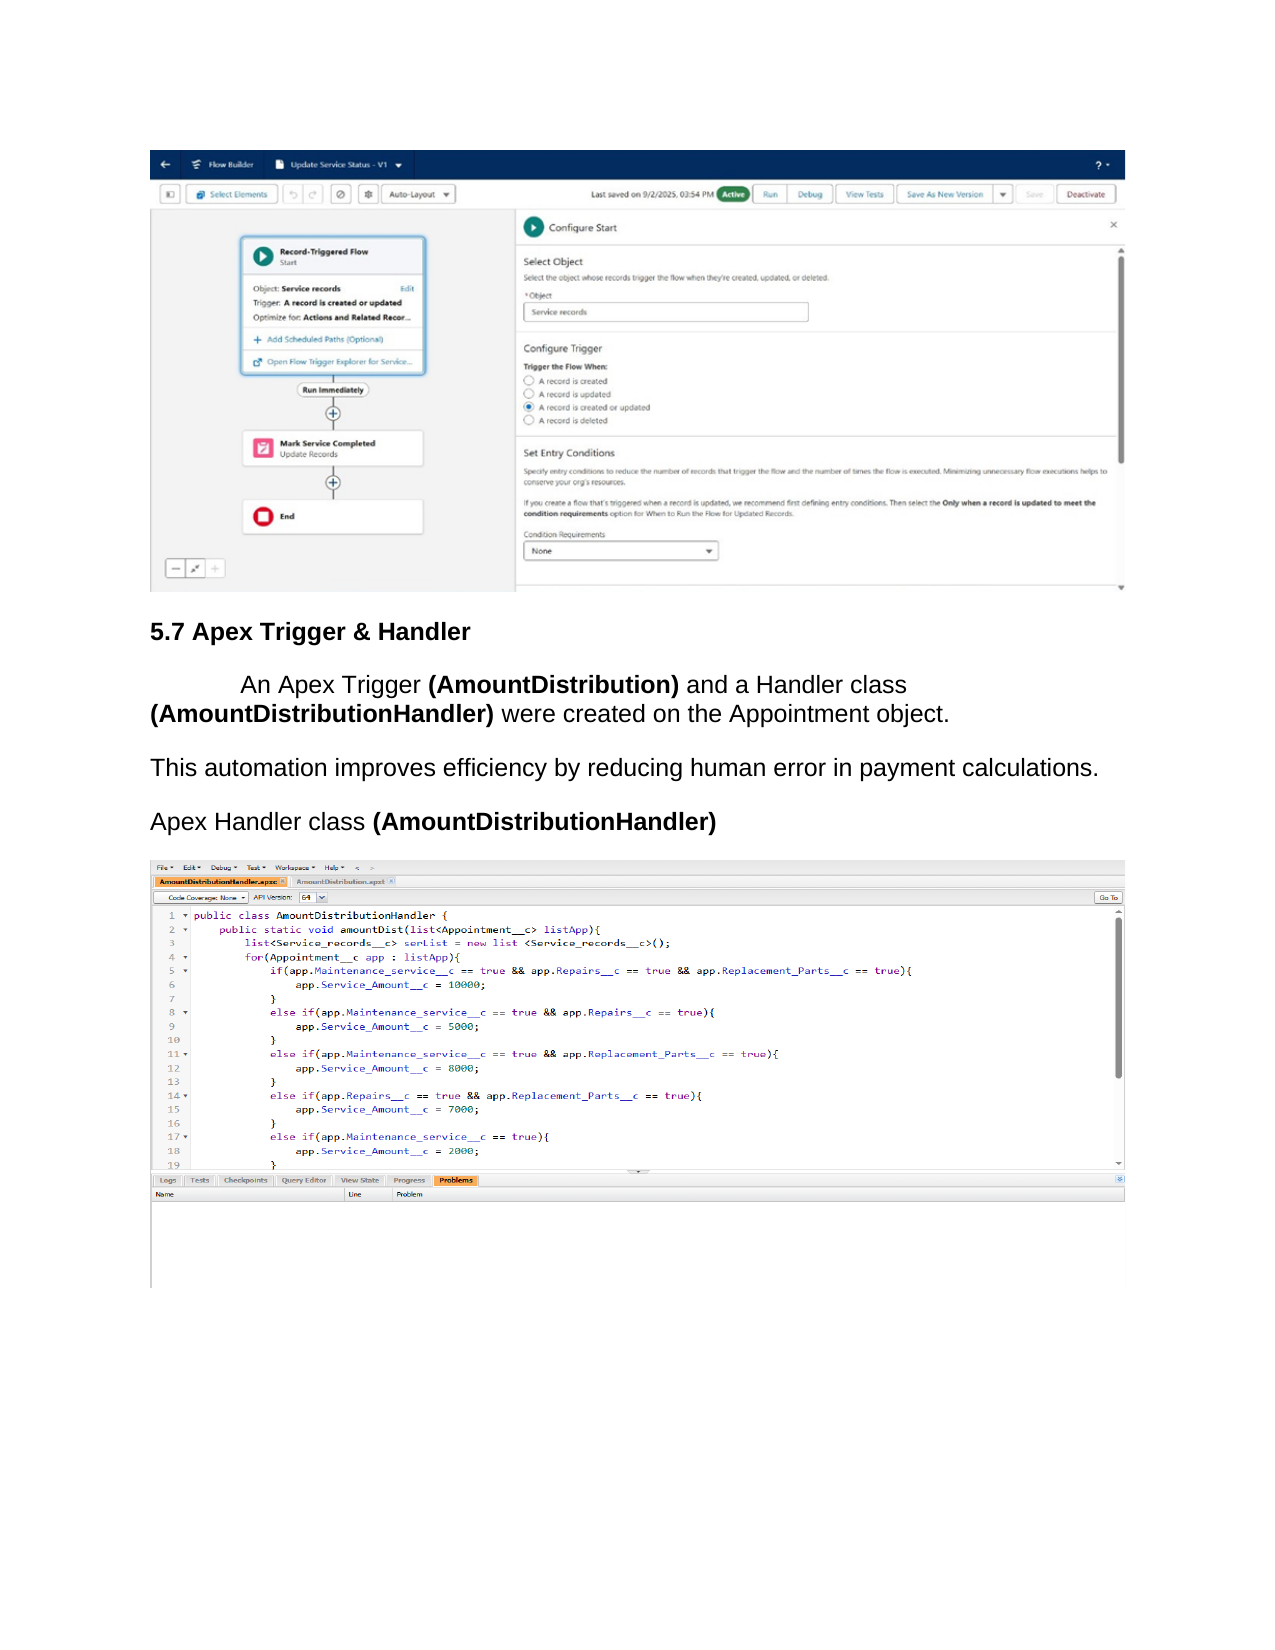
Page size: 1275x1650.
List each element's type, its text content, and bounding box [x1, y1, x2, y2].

picture [150, 860, 1125, 1288]
text Apex Handler class (AmountDistributionHandler) [150, 806, 1125, 835]
text An Apex Trigger (AmountDistribution) and a Handler class (AmountDistributionHandler) were created on the Appointment object. [150, 670, 1125, 728]
text This automation improves efficiency by reducing human error in payment calculations. [150, 753, 1125, 781]
picture [150, 150, 1125, 592]
text 5.7 Apex Trigger & Handler [150, 616, 1125, 645]
